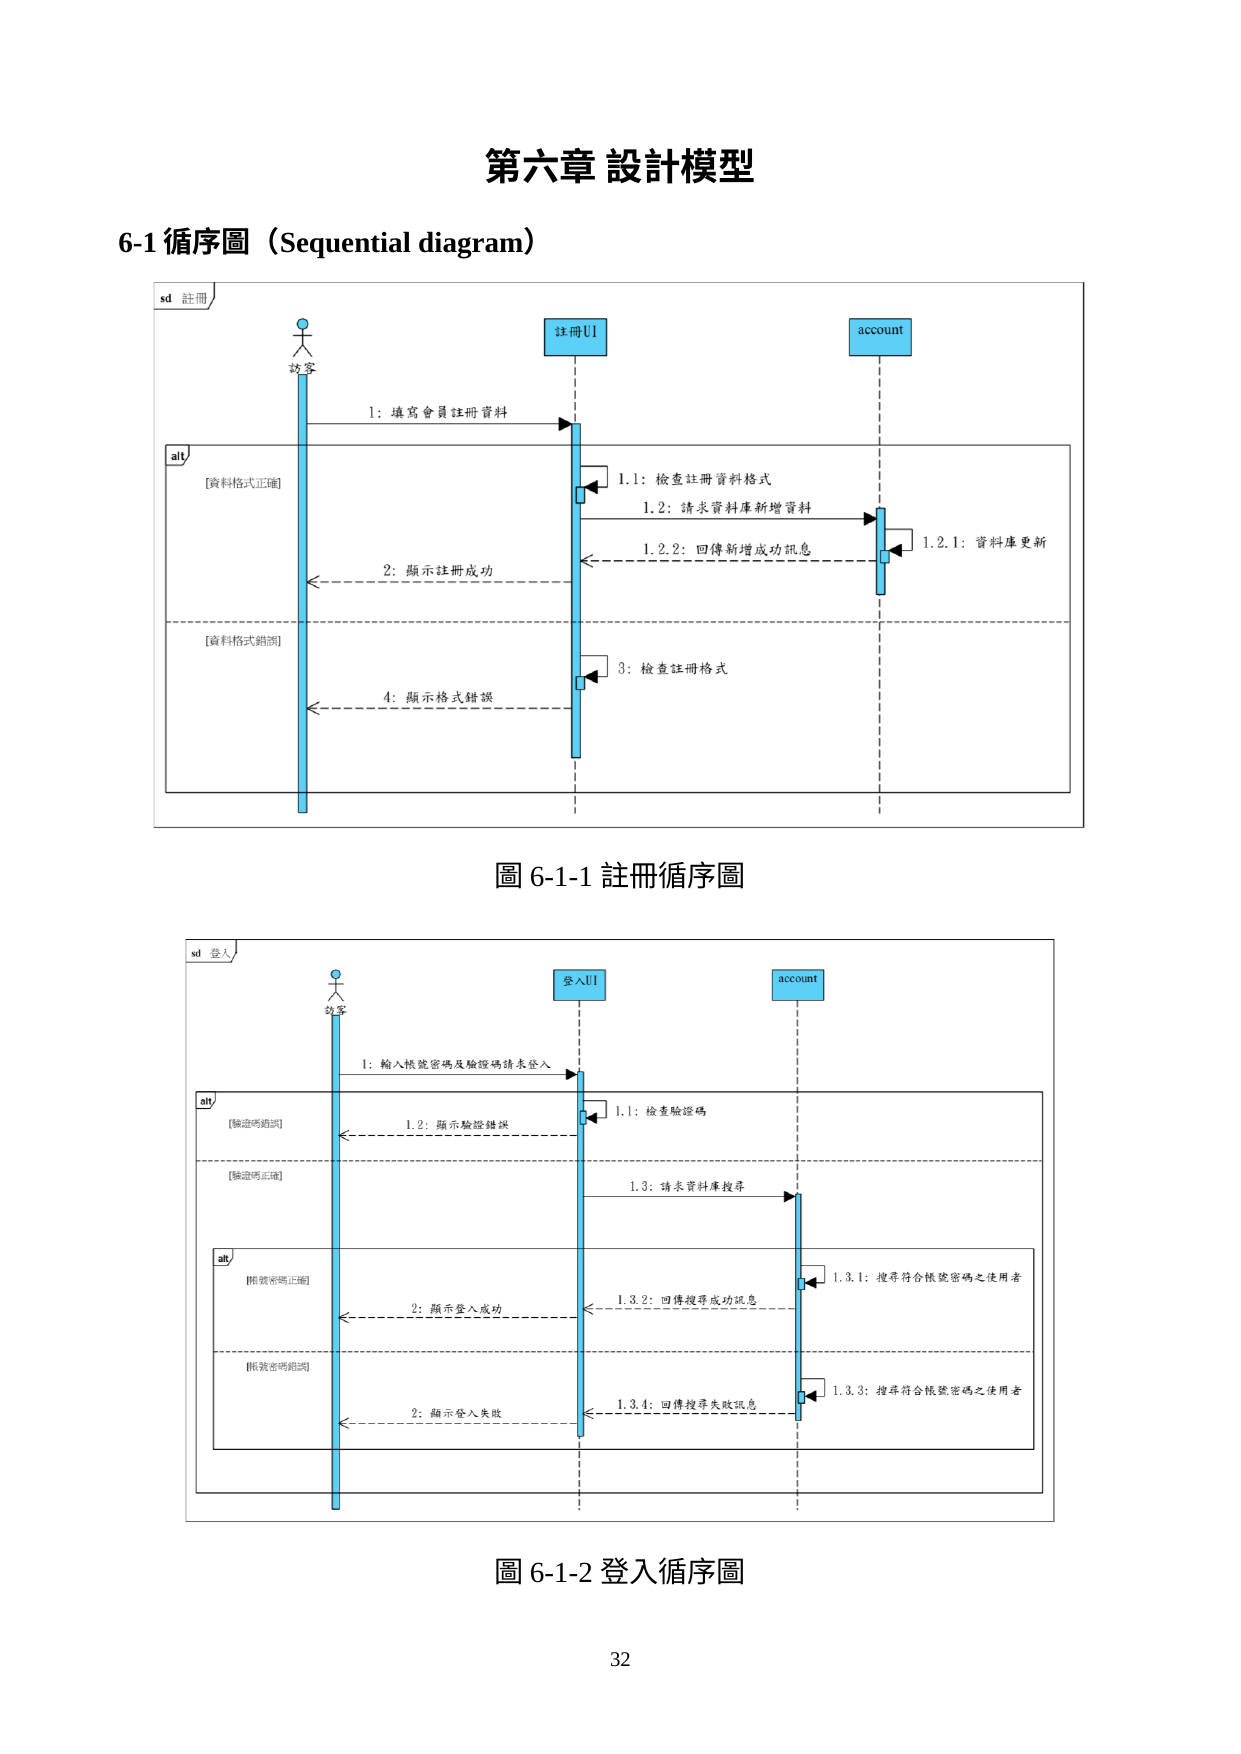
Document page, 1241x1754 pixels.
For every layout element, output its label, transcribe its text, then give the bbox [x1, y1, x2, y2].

text 6-1循序圖（Sequential diagram） [118, 202, 1122, 277]
text 第六章 設計模型 [118, 127, 1122, 202]
picture [148, 277, 1092, 834]
text 圖6-1-1 註冊循序圖 [118, 839, 1122, 898]
text 圖6-1-2 登入循序圖 [118, 1535, 1122, 1594]
picture [180, 935, 1060, 1527]
